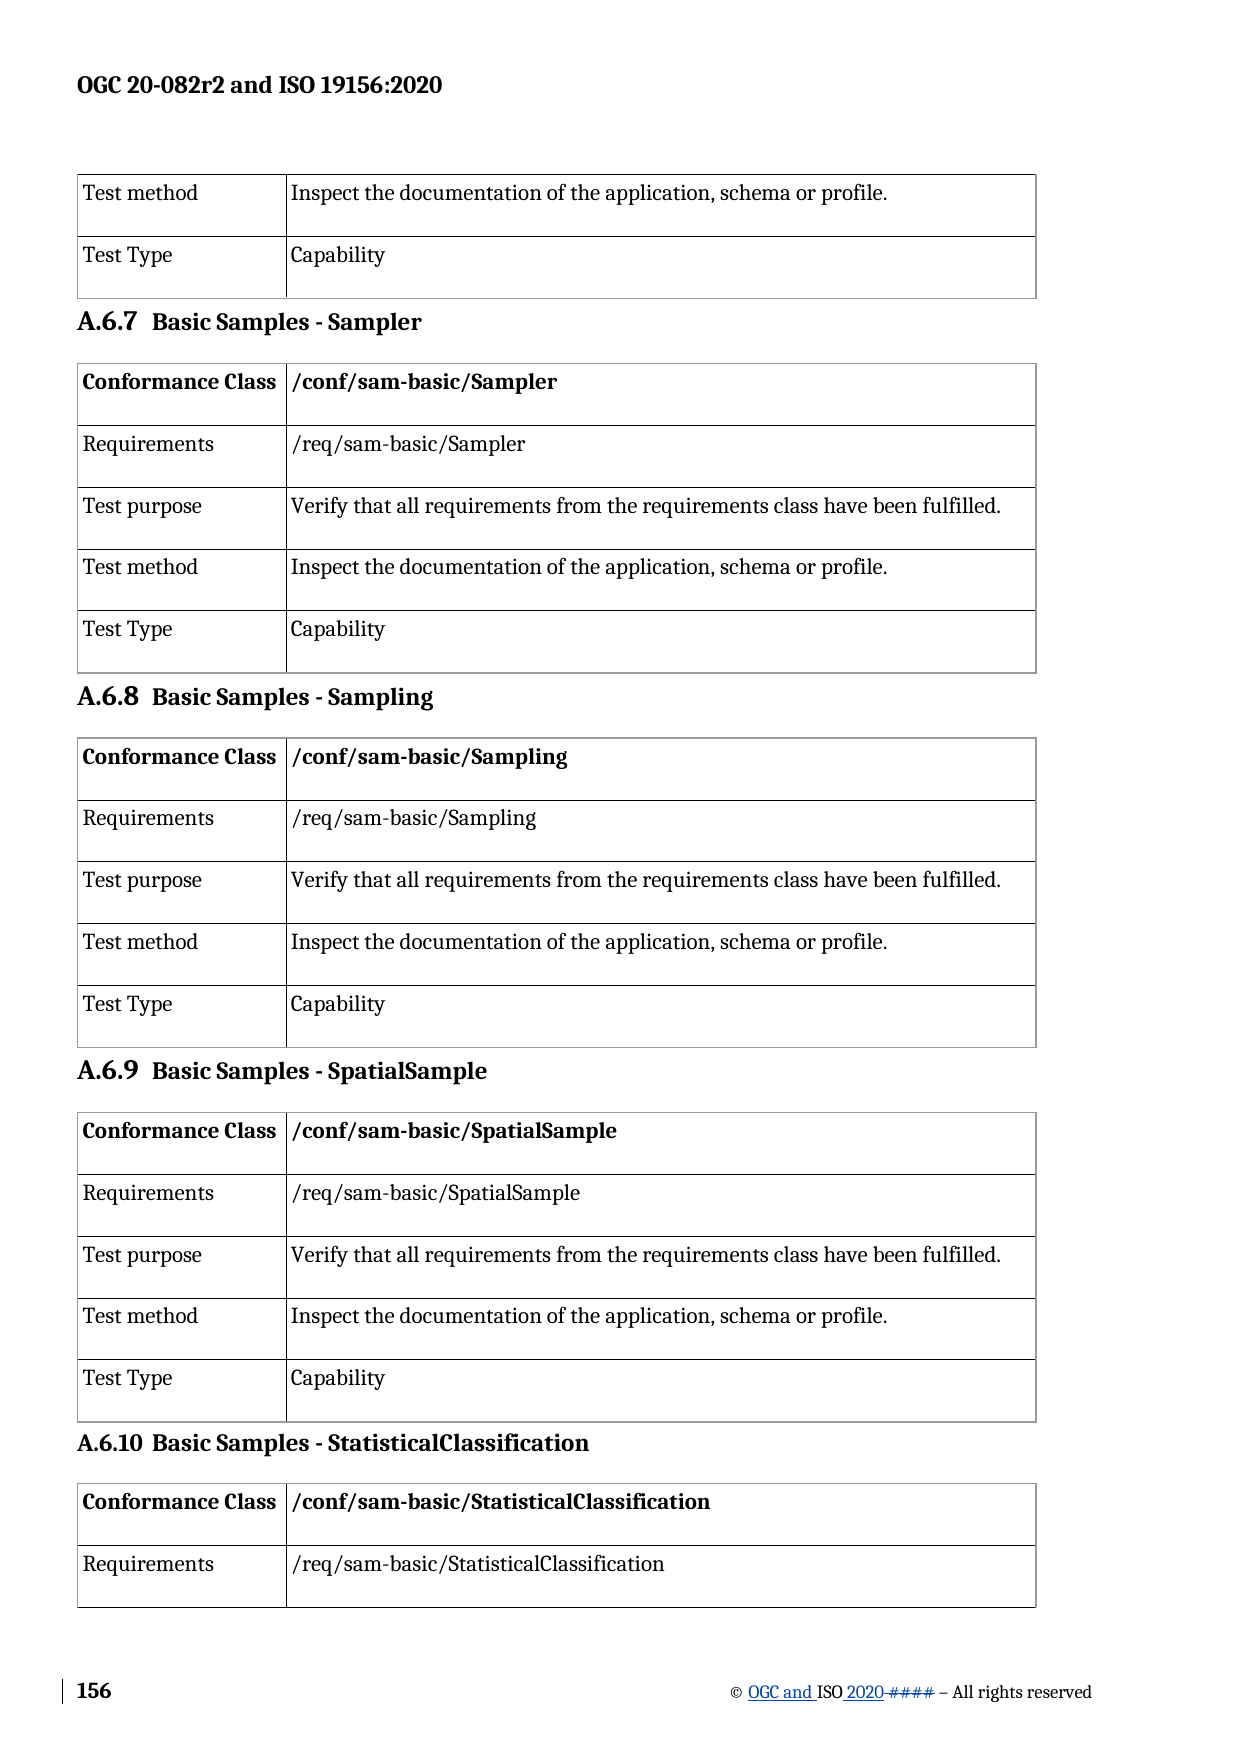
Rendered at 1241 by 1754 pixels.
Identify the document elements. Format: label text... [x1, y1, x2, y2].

text Basic Samples - Sampler [77, 305, 1092, 338]
text Basic Samples - StatisticalClassification [77, 1429, 1092, 1458]
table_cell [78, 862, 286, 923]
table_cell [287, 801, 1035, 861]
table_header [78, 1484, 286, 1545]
text Basic Samples - Sampling [77, 680, 1092, 712]
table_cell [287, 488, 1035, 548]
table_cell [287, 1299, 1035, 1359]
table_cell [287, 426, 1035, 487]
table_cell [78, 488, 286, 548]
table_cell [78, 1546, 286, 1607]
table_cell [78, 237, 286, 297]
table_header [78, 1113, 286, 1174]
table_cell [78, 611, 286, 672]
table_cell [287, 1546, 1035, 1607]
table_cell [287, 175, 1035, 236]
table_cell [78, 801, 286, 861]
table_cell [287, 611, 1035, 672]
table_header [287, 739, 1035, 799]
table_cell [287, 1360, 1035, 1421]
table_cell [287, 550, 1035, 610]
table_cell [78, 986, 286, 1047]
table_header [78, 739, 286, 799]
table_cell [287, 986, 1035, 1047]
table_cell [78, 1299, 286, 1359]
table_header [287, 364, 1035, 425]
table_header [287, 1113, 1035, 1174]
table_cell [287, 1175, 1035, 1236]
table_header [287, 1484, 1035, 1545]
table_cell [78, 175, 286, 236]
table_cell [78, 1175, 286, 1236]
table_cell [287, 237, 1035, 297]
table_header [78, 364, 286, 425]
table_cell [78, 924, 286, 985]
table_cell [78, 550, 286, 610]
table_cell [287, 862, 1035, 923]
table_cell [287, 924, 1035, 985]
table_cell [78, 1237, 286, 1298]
text Basic Samples - SpatialSample [77, 1054, 1092, 1087]
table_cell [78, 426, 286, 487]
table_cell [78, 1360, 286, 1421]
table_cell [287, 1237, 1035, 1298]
